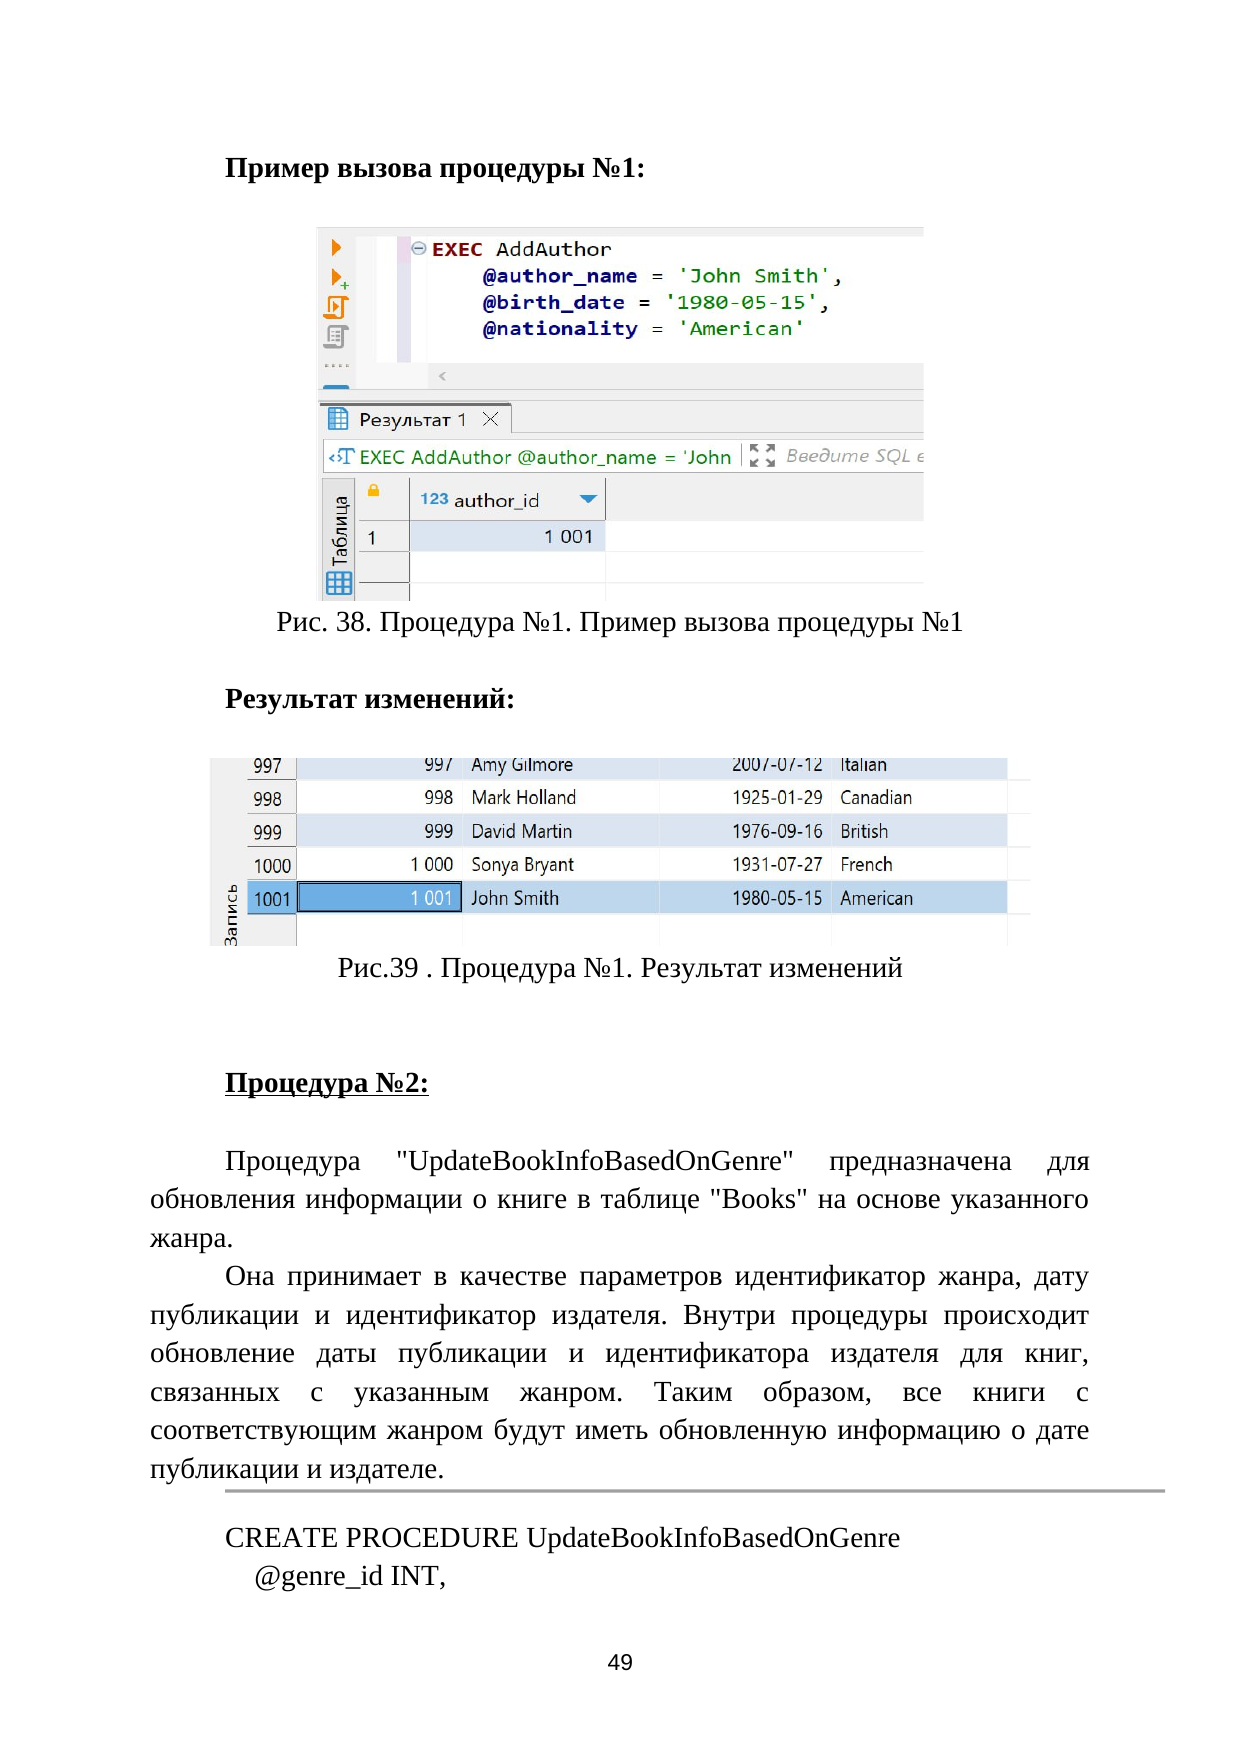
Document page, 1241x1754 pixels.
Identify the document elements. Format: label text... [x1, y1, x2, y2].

text Рис.39 . Процедура №1. Результат изменений [150, 950, 1090, 983]
text @genre_id INT, [150, 1558, 1090, 1592]
text Рис. 38. Процедура №1. Пример вызова процедуры №1 [150, 604, 1090, 638]
text Процедура №2: [150, 1066, 1090, 1099]
text Результат изменений: [150, 681, 1090, 715]
text CREATE PROCEDURE UpdateBookInfoBasedOnGenre [150, 1520, 1090, 1553]
picture [316, 227, 924, 601]
text Она принимает в качестве параметров идентификатор жанра, дату публикации и идентификатор издателя. Внутри процедуры происходит обновление даты публикации и идентификатора издателя для книг, связанных с указанным жанром. Таким образом, все книги с соответствующим жанром будут иметь обновленную информацию о дате публикации и издателе. [150, 1258, 1090, 1484]
picture [209, 758, 1031, 946]
text Пример вызова процедуры №1: [150, 150, 1090, 183]
text Процедура "UpdateBookInfoBasedOnGenre" предназначена для обновления информации о книге в таблице "Books" на основе указанного жанра. [150, 1143, 1090, 1253]
